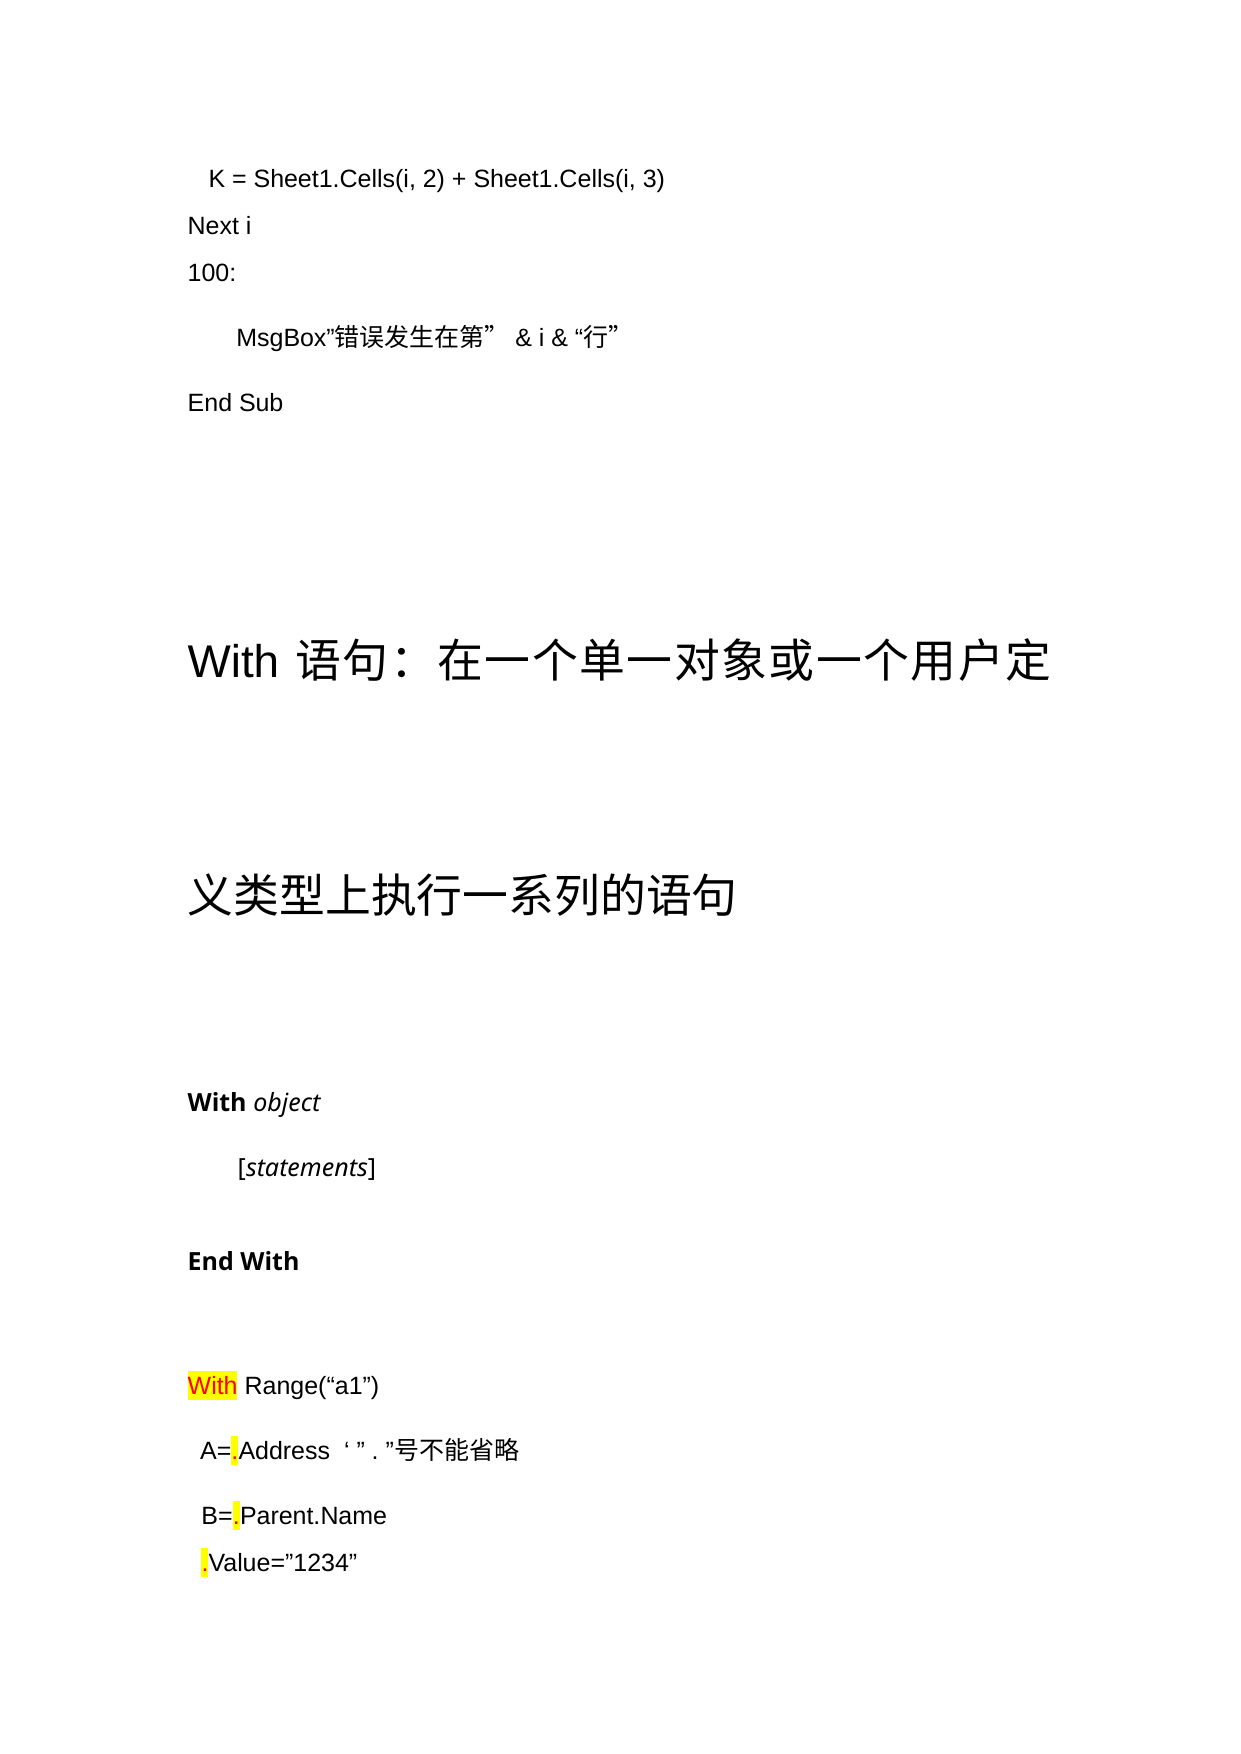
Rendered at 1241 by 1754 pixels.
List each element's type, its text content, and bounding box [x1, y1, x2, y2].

text A=.Address ‘ ” . ”号不能省略 [187, 1416, 1053, 1481]
text End With [187, 1228, 1053, 1293]
text 100: [187, 256, 1053, 288]
text MsgBox”错误发生在第” & i & “行” [187, 303, 1053, 368]
text Next i [187, 209, 1053, 241]
text End Sub [187, 386, 1053, 418]
text B=.Parent.Name [187, 1499, 1053, 1532]
subtitle With 语句：在一个单一对象或一个用户定义类型上执行一系列的语句 [187, 609, 1053, 941]
text .Value=”1234” [187, 1546, 1053, 1578]
text With Range(“a1”) [187, 1369, 1053, 1402]
text K = Sheet1.Cells(i, 2) + Sheet1.Cells(i, 3) [187, 162, 1053, 194]
text With object [statements] [187, 1069, 1053, 1199]
